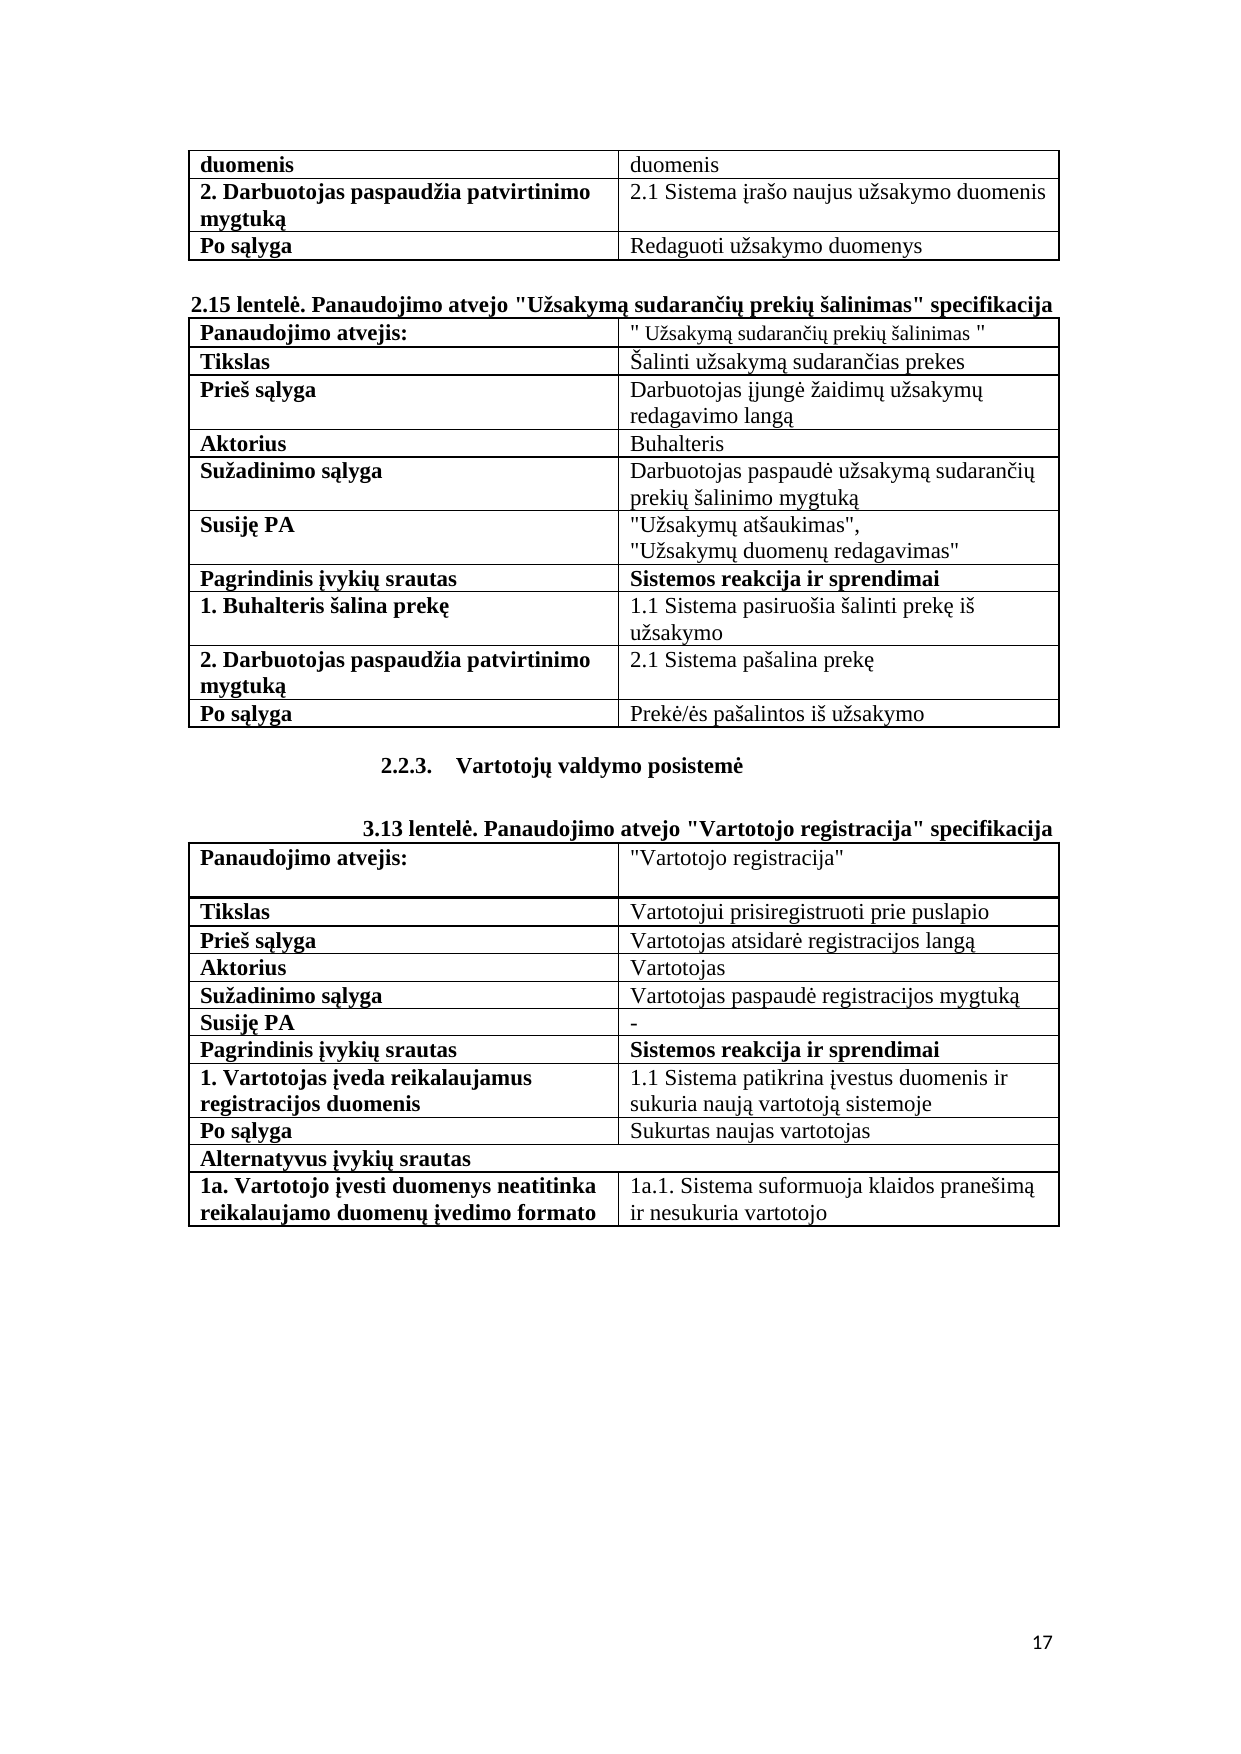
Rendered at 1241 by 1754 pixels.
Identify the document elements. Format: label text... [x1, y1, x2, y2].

table_cell Šalinti užsakymą sudarančias prekes [619, 348, 1058, 374]
text 2.15 lentelė. Panaudojimo atvejo "Užsakymą sudarančių prekių šalinimas" specifikacija [187, 291, 1053, 317]
table_cell Po sąlyga [190, 700, 618, 726]
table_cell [190, 151, 618, 177]
table_cell Aktorius [190, 430, 618, 456]
table_cell - [619, 1009, 1058, 1035]
table_cell 2. Darbuotojas paspaudžia patvirtinimo mygtuką [190, 179, 618, 231]
table_cell Sistemos reakcija ir sprendimai [619, 565, 1058, 591]
table_cell Pagrindinis įvykių srautas [190, 1036, 618, 1063]
table_cell Vartotojas paspaudė registracijos mygtuką [619, 982, 1058, 1008]
table_cell Redaguoti užsakymo duomenys [619, 232, 1058, 258]
table_cell Sužadinimo sąlyga [190, 458, 618, 510]
table_cell Tikslas [190, 348, 618, 374]
table_cell 2. Darbuotojas paspaudžia patvirtinimo mygtuką [190, 646, 618, 699]
table_cell Aktorius [190, 954, 618, 981]
table_cell Po sąlyga [190, 232, 618, 258]
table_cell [619, 151, 1058, 177]
table_cell "Užsakymų atšaukimas", "Užsakymų duomenų redagavimas" [619, 511, 1058, 564]
table_cell Alternatyvus įvykių srautas [190, 1145, 1058, 1171]
table_header " Užsakymą sudarančių prekių šalinimas " [619, 319, 1058, 346]
table_cell Sukurtas naujas vartotojas [619, 1118, 1058, 1144]
table_cell Darbuotojas paspaudė užsakymą sudarančių prekių šalinimo mygtuką [619, 458, 1058, 510]
subtitle Vartotojų valdymo posistemė [381, 752, 1053, 779]
table_cell 1a. Vartotojo įvesti duomenys neatitinka reikalaujamo duomenų įvedimo formato [190, 1173, 618, 1225]
table_header Panaudojimo atvejis: [190, 319, 618, 346]
table_cell Vartotojas atsidarė registracijos langą [619, 927, 1058, 953]
table_cell 1.1 Sistema pasiruošia šalinti prekę iš užsakymo [619, 592, 1058, 645]
table_cell Vartotojas [619, 954, 1058, 981]
table_cell 1. Buhalteris šalina prekę [190, 592, 618, 645]
table_cell Susiję PA [190, 1009, 618, 1035]
table_header Panaudojimo atvejis: [190, 844, 618, 896]
table_cell Po sąlyga [190, 1118, 618, 1144]
table_cell 2.1 Sistema pašalina prekę [619, 646, 1058, 699]
table_cell Susiję PA [190, 511, 618, 564]
text 3.13 lentelė. Panaudojimo atvejo "Vartotojo registracija" specifikacija [187, 815, 1053, 842]
table_cell 1.1 Sistema patikrina įvestus duomenis ir sukuria naują vartotoją sistemoje [619, 1064, 1058, 1117]
table_cell Prieš sąlyga [190, 927, 618, 953]
table_cell Tikslas [190, 899, 618, 925]
table_cell 1. Vartotojas įveda reikalaujamus registracijos duomenis [190, 1064, 618, 1117]
table_cell 2.1 Sistema įrašo naujus užsakymo duomenis [619, 179, 1058, 231]
table_cell Vartotojui prisiregistruoti prie puslapio [619, 899, 1058, 925]
table_cell Prieš sąlyga [190, 376, 618, 429]
table_cell Pagrindinis įvykių srautas [190, 565, 618, 591]
table_cell Sistemos reakcija ir sprendimai [619, 1036, 1058, 1063]
table_cell Sužadinimo sąlyga [190, 982, 618, 1008]
table_cell Buhalteris [619, 430, 1058, 456]
table_cell Darbuotojas įjungė žaidimų užsakymų redagavimo langą [619, 376, 1058, 429]
table_header "Vartotojo registracija" [619, 844, 1058, 896]
table_cell 1a.1. Sistema suformuoja klaidos pranešimą ir nesukuria vartotojo [619, 1173, 1058, 1225]
table_cell Prekė/ės pašalintos iš užsakymo [619, 700, 1058, 726]
